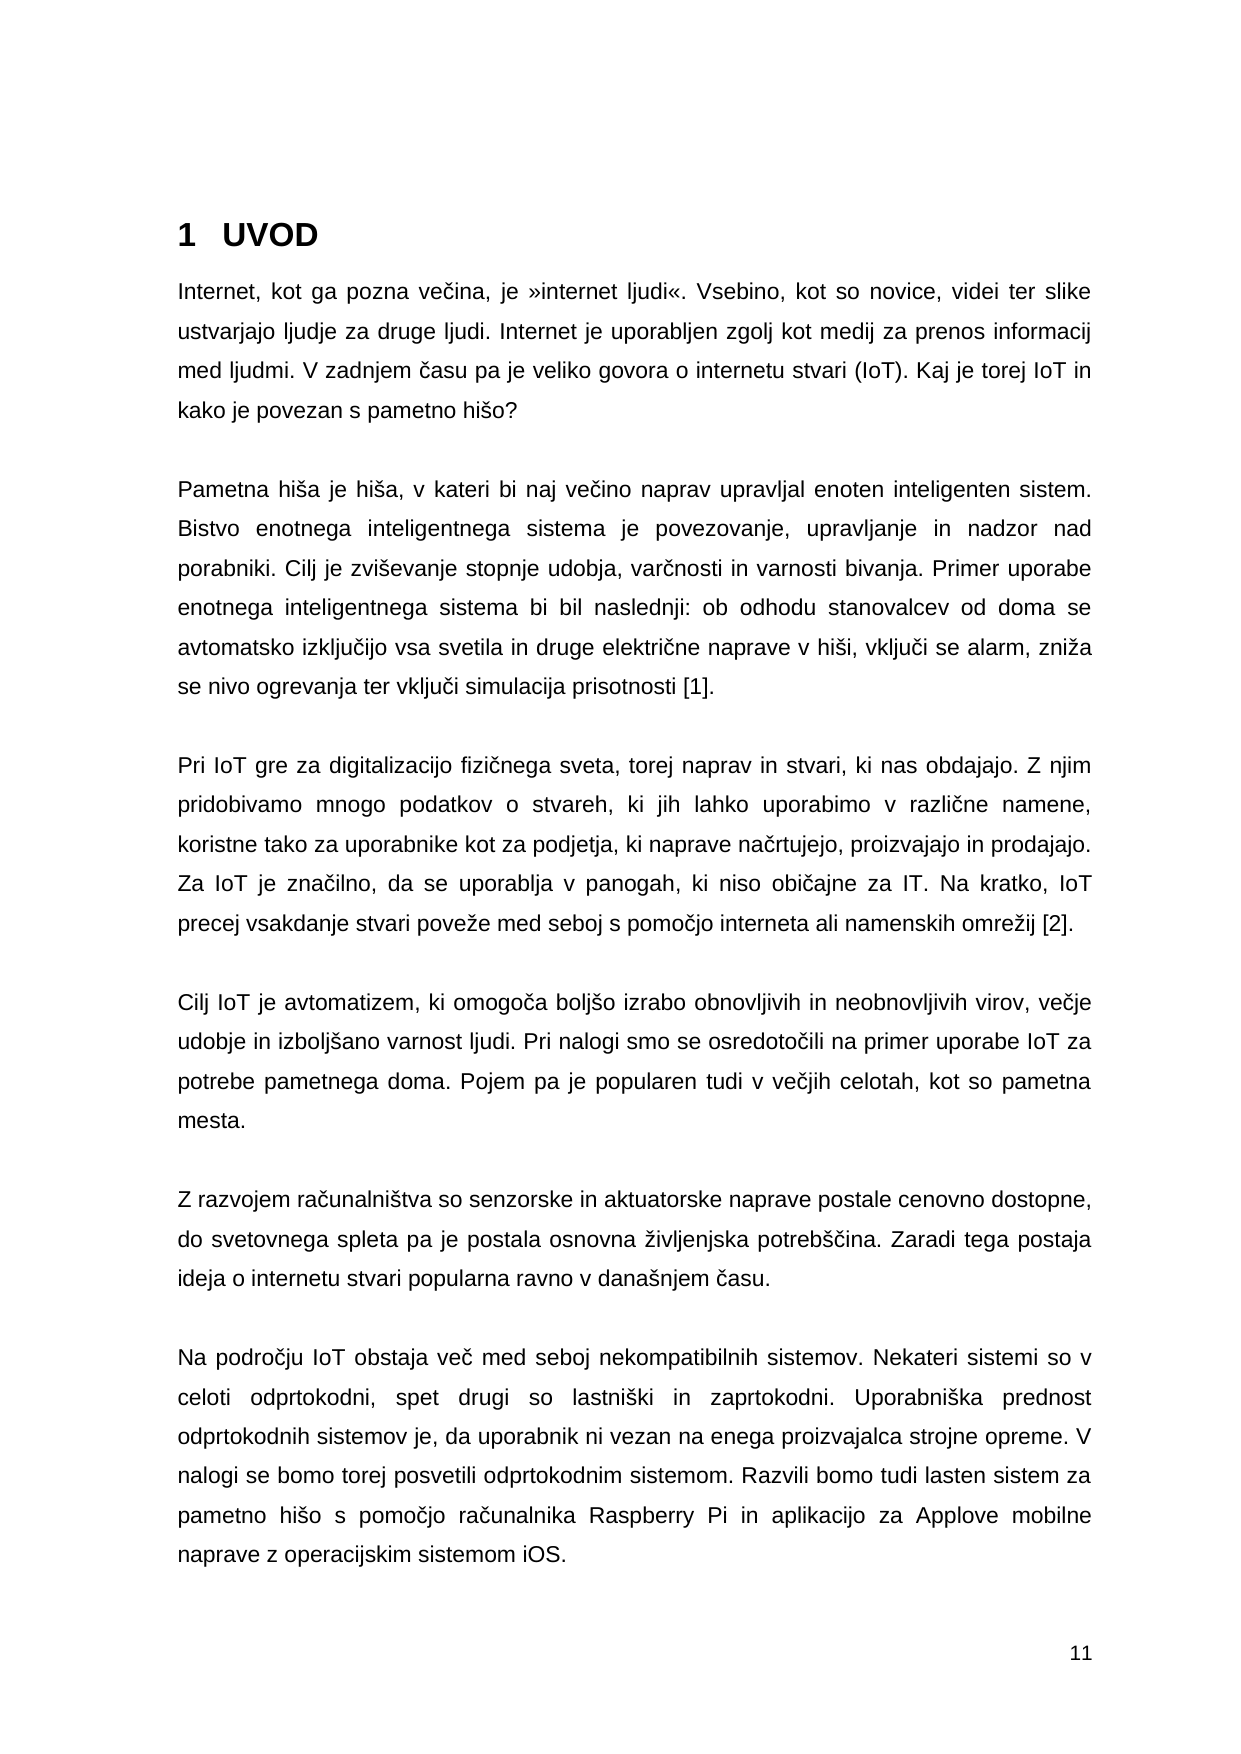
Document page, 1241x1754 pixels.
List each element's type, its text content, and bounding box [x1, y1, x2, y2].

text Pri IoT gre za digitalizacijo fizičnega sveta, torej naprav in stvari, ki nas obdajajo. Z njim pridobivamo mnogo podatkov o stvareh, ki jih lahko uporabimo v različne namene, koristne tako za uporabnike kot za podjetja, ki naprave načrtujejo, proizvajajo in prodajajo. Za IoT je značilno, da se uporablja v panogah, ki niso običajne za IT. Na kratko, IoT precej vsakdanje stvari poveže med seboj s pomočjo interneta ali namenskih omrežij [2]. [177, 752, 1092, 936]
text Pametna hiša je hiša, v kateri bi naj večino naprav upravljal enoten inteligenten sistem. Bistvo enotnega inteligentnega sistema je povezovanje, upravljanje in nadzor nad porabniki. Cilj je zviševanje stopnje udobja, varčnosti in varnosti bivanja. Primer uporabe enotnega inteligentnega sistema bi bil naslednji: ob odhodu stanovalcev od doma se avtomatsko izključijo vsa svetila in druge električne naprave v hiši, vključi se alarm, zniža se nivo ogrevanja ter vključi simulacija prisotnosti [1]. [177, 476, 1092, 699]
text Na področju IoT obstaja več med seboj nekompatibilnih sistemov. Nekateri sistemi so v celoti odprtokodni, spet drugi so lastniški in zaprtokodni. Uporabniška prednost odprtokodnih sistemov je, da uporabnik ni vezan na enega proizvajalca strojne opreme. V nalogi se bomo torej posvetili odprtokodnim sistemom. Razvili bomo tudi lasten sistem za pametno hišo s pomočjo računalnika Raspberry Pi in aplikacijo za Applove mobilne naprave z operacijskim sistemom iOS. [177, 1344, 1092, 1568]
subtitle UVOD [177, 215, 1092, 253]
text Z razvojem računalništva so senzorske in aktuatorske naprave postale cenovno dostopne, do svetovnega spleta pa je postala osnovna življenjska potrebščina. Zaradi tega postaja ideja o internetu stvari popularna ravno v današnjem času. [177, 1186, 1092, 1291]
text Cilj IoT je avtomatizem, ki omogoča boljšo izrabo obnovljivih in neobnovljivih virov, večje udobje in izboljšano varnost ljudi. Pri nalogi smo se osredotočili na primer uporabe IoT za potrebe pametnega doma. Pojem pa je popularen tudi v večjih celotah, kot so pametna mesta. [177, 989, 1092, 1133]
text Internet, kot ga pozna večina, je »internet ljudi«. Vsebino, kot so novice, videi ter slike ustvarjajo ljudje za druge ljudi. Internet je uporabljen zgolj kot medij za prenos informacij med ljudmi. V zadnjem času pa je veliko govora o internetu stvari (IoT). Kaj je torej IoT in kako je povezan s pametno hišo? [177, 278, 1092, 423]
